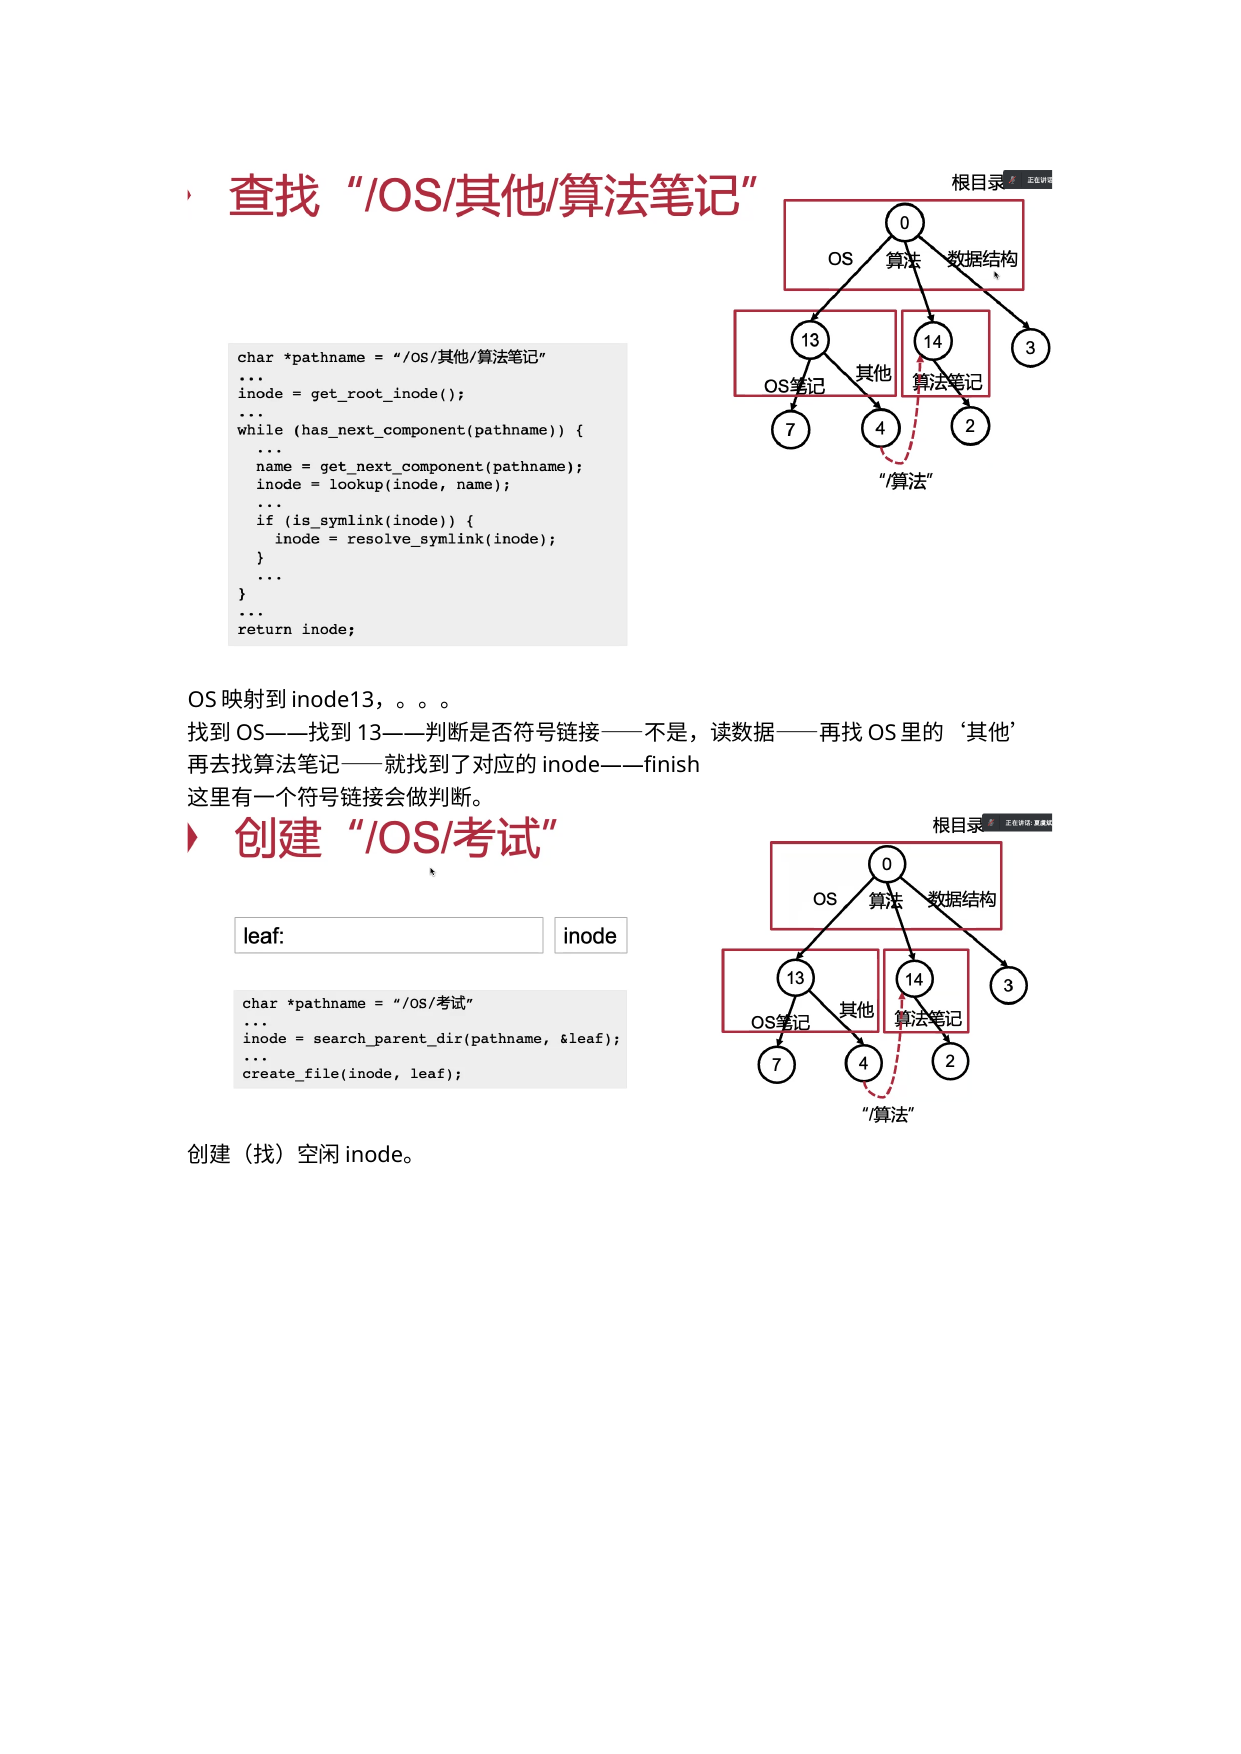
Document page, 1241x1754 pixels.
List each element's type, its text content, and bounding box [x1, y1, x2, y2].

text 这里有一个符号链接会做判断。 [187, 779, 1053, 812]
text 找到OS——找到13——判断是否符号链接——不是，读数据——再找OS里的‘其他’ [187, 714, 1053, 747]
picture [187, 162, 1053, 650]
text 创建（找）空闲inode。 [187, 1137, 1053, 1169]
text 再去找算法笔记——就找到了对应的inode——finish [187, 747, 1053, 779]
picture [187, 812, 1053, 1131]
text OS映射到inode13，。。。 [187, 682, 1053, 714]
